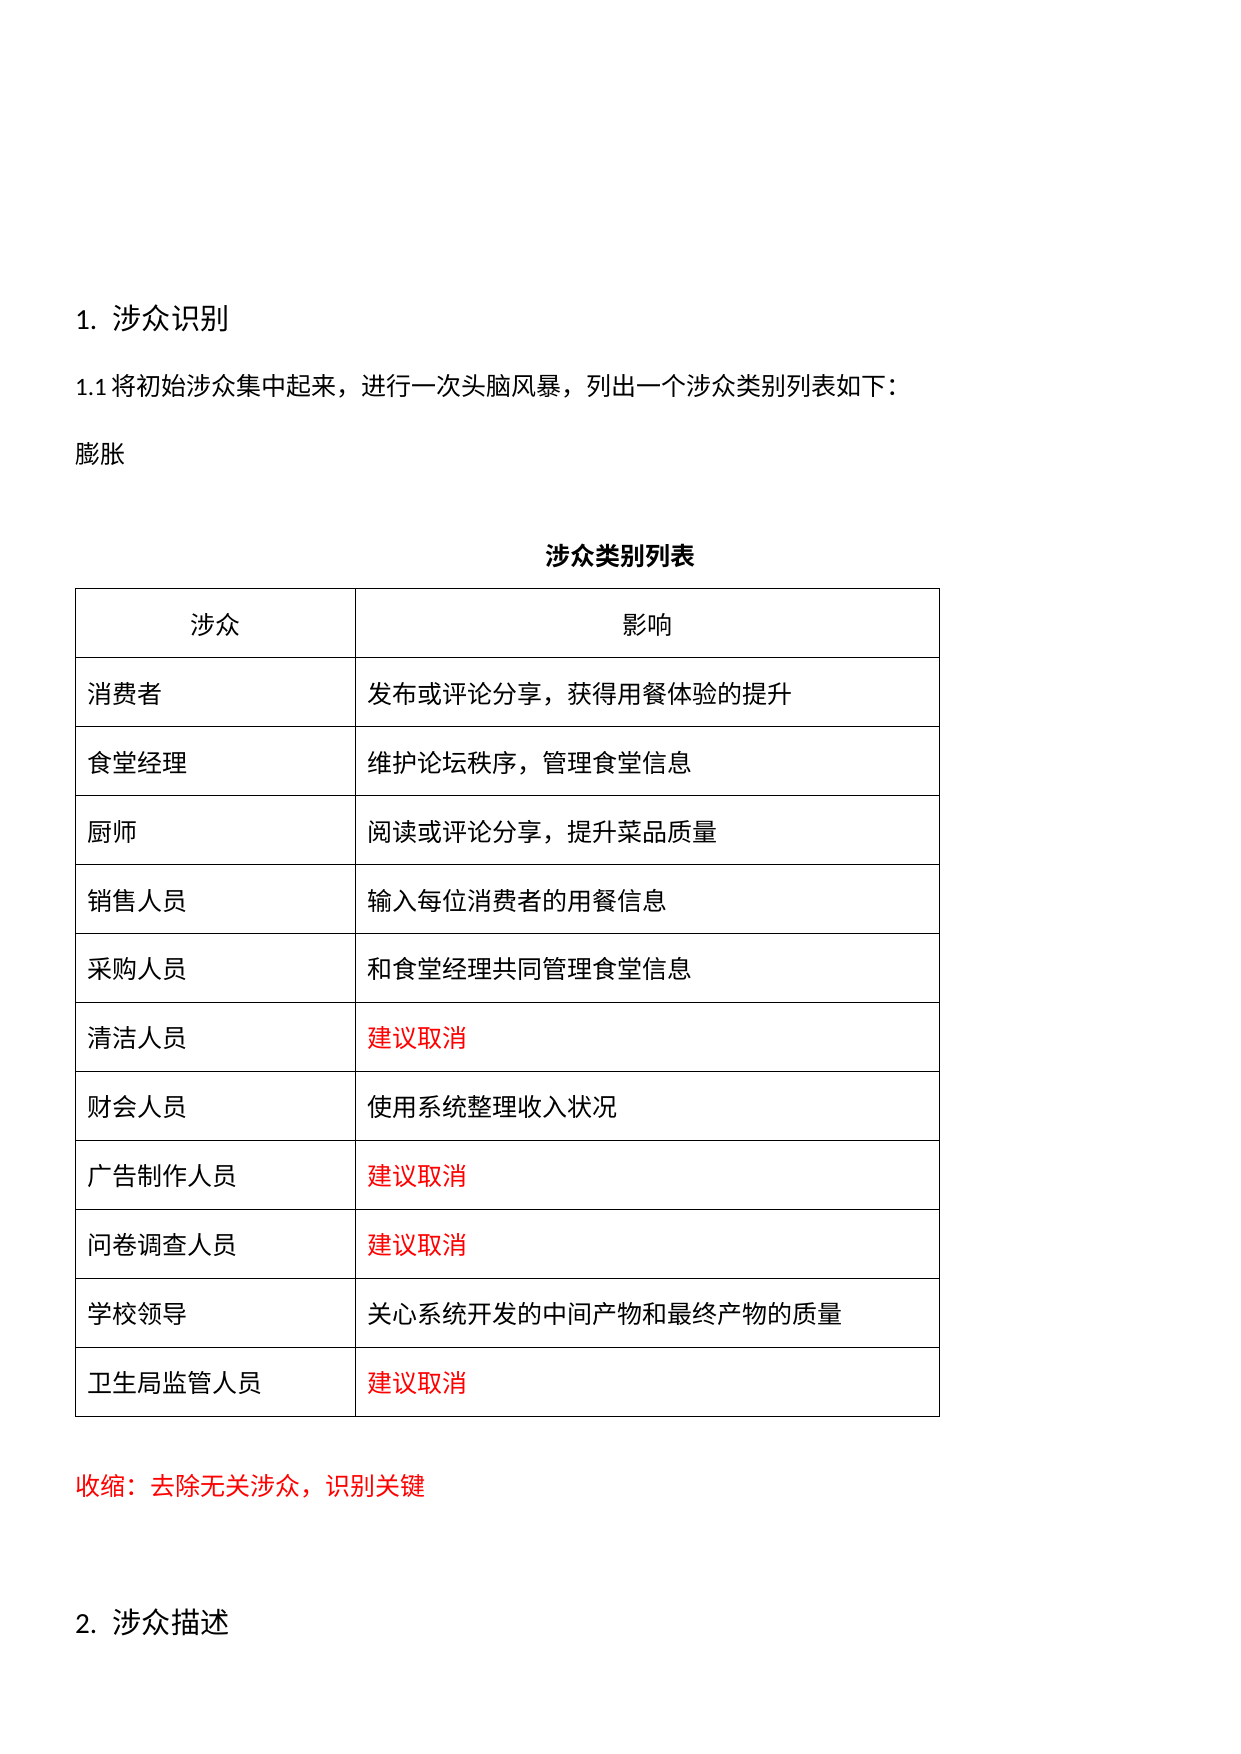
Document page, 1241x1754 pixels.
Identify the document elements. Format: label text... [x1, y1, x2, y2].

list 涉众描述 [75, 1587, 1165, 1654]
table_cell 厨师 [76, 796, 355, 864]
table_cell 和食堂经理共同管理食堂信息 [356, 934, 939, 1002]
table_cell 消费者 [76, 658, 355, 726]
table_cell 关心系统开发的中间产物和最终产物的质量 [356, 1279, 939, 1347]
table_cell 销售人员 [76, 865, 355, 933]
text 膨胀 [75, 418, 1165, 486]
list 涉众识别 [75, 283, 1165, 351]
table_cell 建议取消 [356, 1141, 939, 1209]
table_cell 食堂经理 [76, 727, 355, 795]
table_header 影响 [356, 589, 939, 657]
table_cell 建议取消 [356, 1210, 939, 1278]
table_cell 清洁人员 [76, 1003, 355, 1071]
table_header 涉众 [76, 589, 355, 657]
table_cell 建议取消 [356, 1348, 939, 1416]
table_cell 卫生局监管人员 [76, 1348, 355, 1416]
text 1.1将初始涉众集中起来，进行一次头脑风暴，列出一个涉众类别列表如下： [75, 351, 1165, 418]
table_cell 发布或评论分享，获得用餐体验的提升 [356, 658, 939, 726]
table_cell 财会人员 [76, 1072, 355, 1140]
table_cell 学校领导 [76, 1279, 355, 1347]
table_cell 阅读或评论分享，提升菜品质量 [356, 796, 939, 864]
table_cell 广告制作人员 [76, 1141, 355, 1209]
table_cell 问卷调查人员 [76, 1210, 355, 1278]
table_cell 维护论坛秩序，管理食堂信息 [356, 727, 939, 795]
text 涉众类别列表 [75, 520, 1165, 588]
table_cell 采购人员 [76, 934, 355, 1002]
table_cell 使用系统整理收入状况 [356, 1072, 939, 1140]
table_cell 建议取消 [356, 1003, 939, 1071]
text 收缩：去除无关涉众，识别关键 [75, 1451, 1165, 1519]
table_cell 输入每位消费者的用餐信息 [356, 865, 939, 933]
